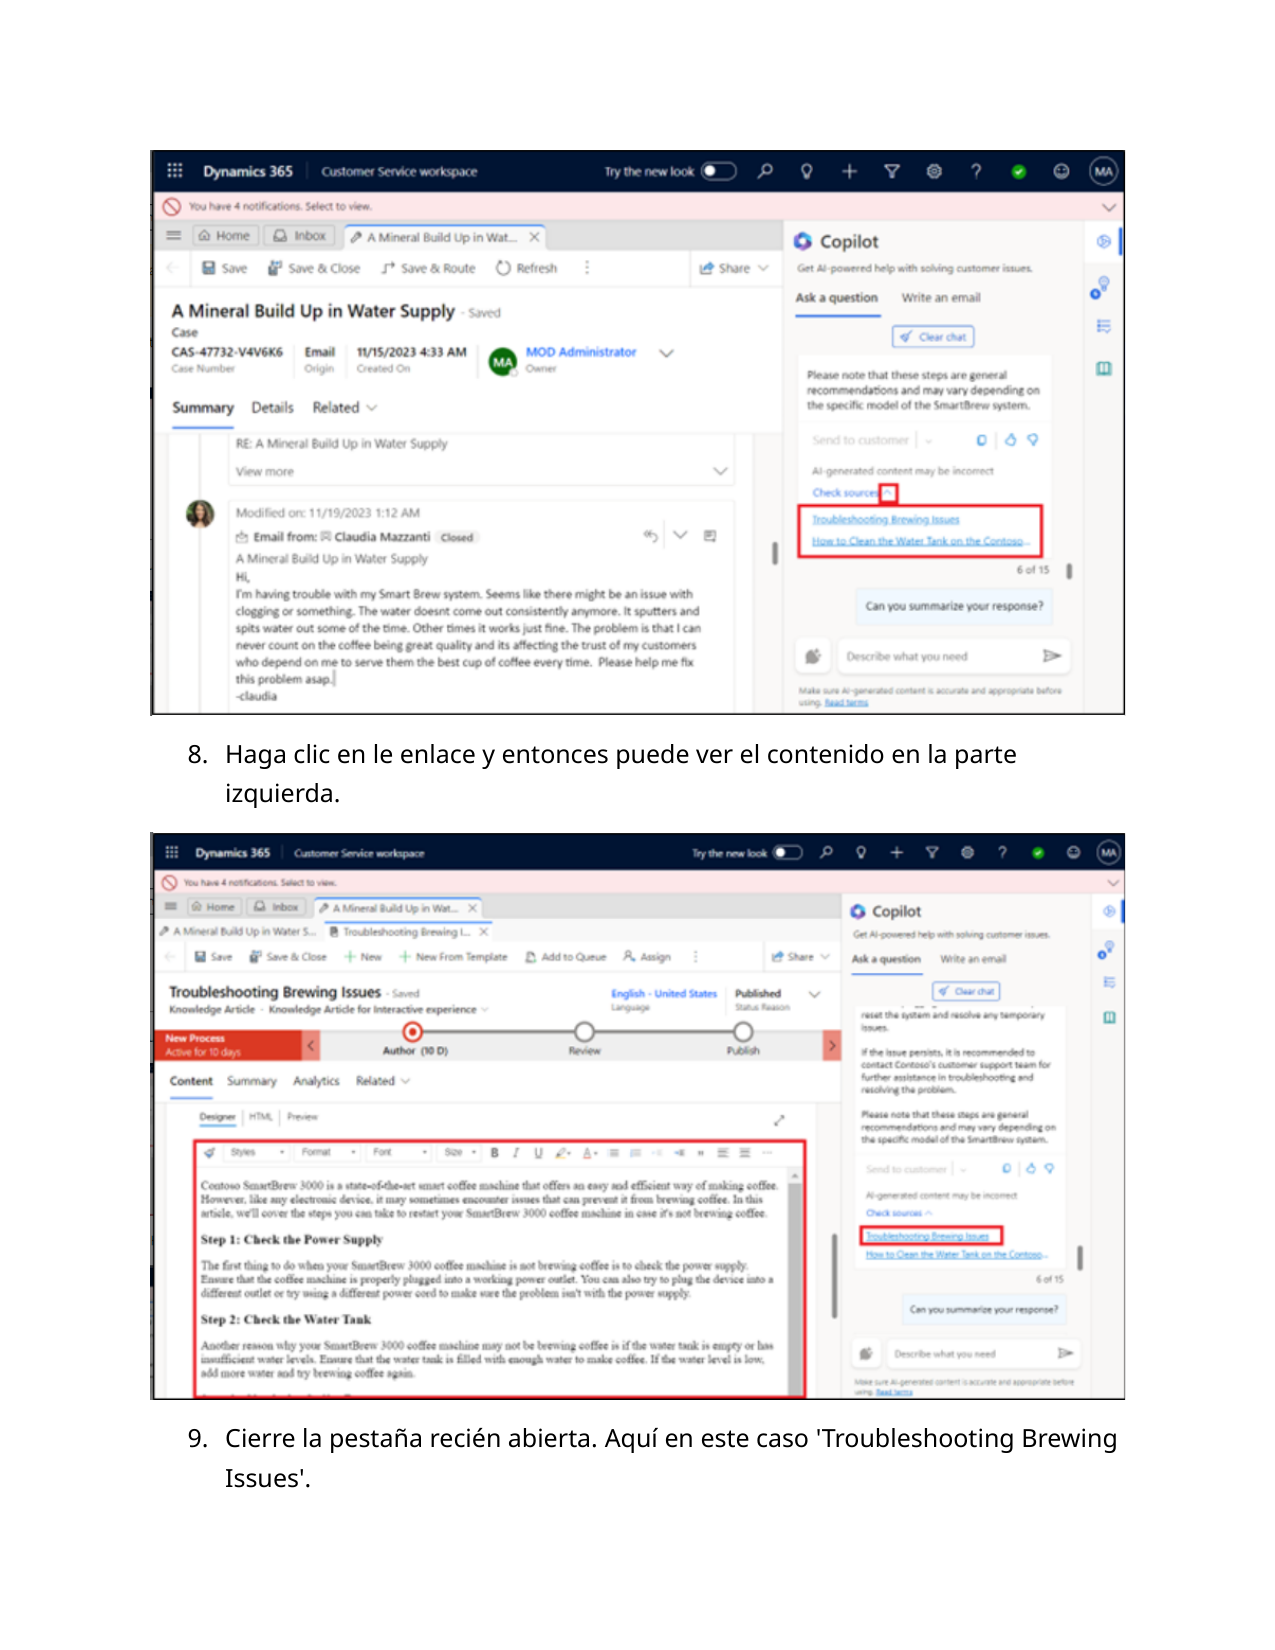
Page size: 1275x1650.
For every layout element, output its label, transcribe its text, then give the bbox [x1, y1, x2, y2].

picture [150, 150, 1125, 716]
list Cierre la pestaña recién abierta. Aquí en este caso 'Troubleshooting Brewing Issues'. [187, 1421, 1125, 1494]
list Haga clic en le enlace y entonces puede ver el contenido en la parte izquierda. [187, 737, 1125, 810]
picture [150, 832, 1125, 1400]
